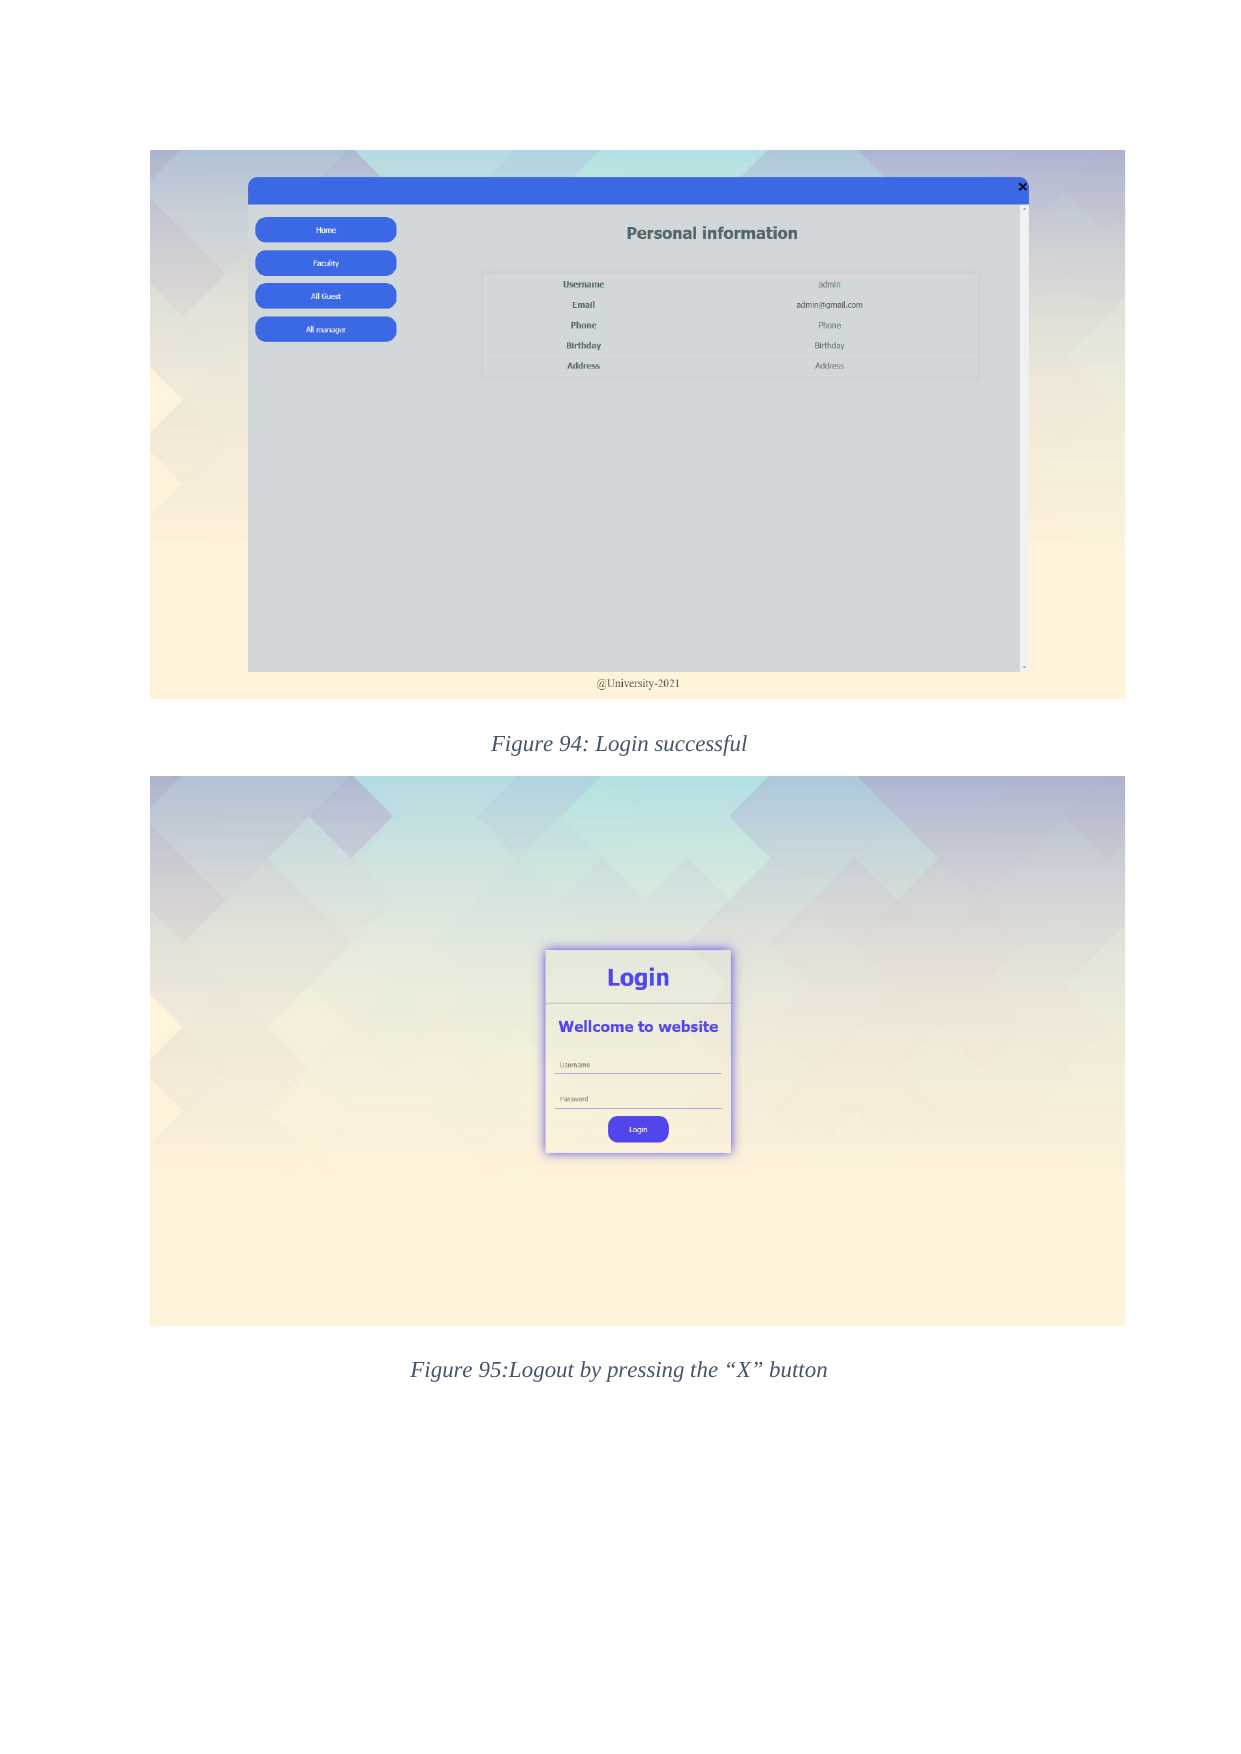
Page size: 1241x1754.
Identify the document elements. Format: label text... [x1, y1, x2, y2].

text Figure 94: Login successful [150, 729, 1090, 756]
text Figure 95:Logout by pressing the “X” button [150, 1356, 1090, 1383]
picture [150, 776, 1125, 1326]
picture [150, 150, 1125, 699]
